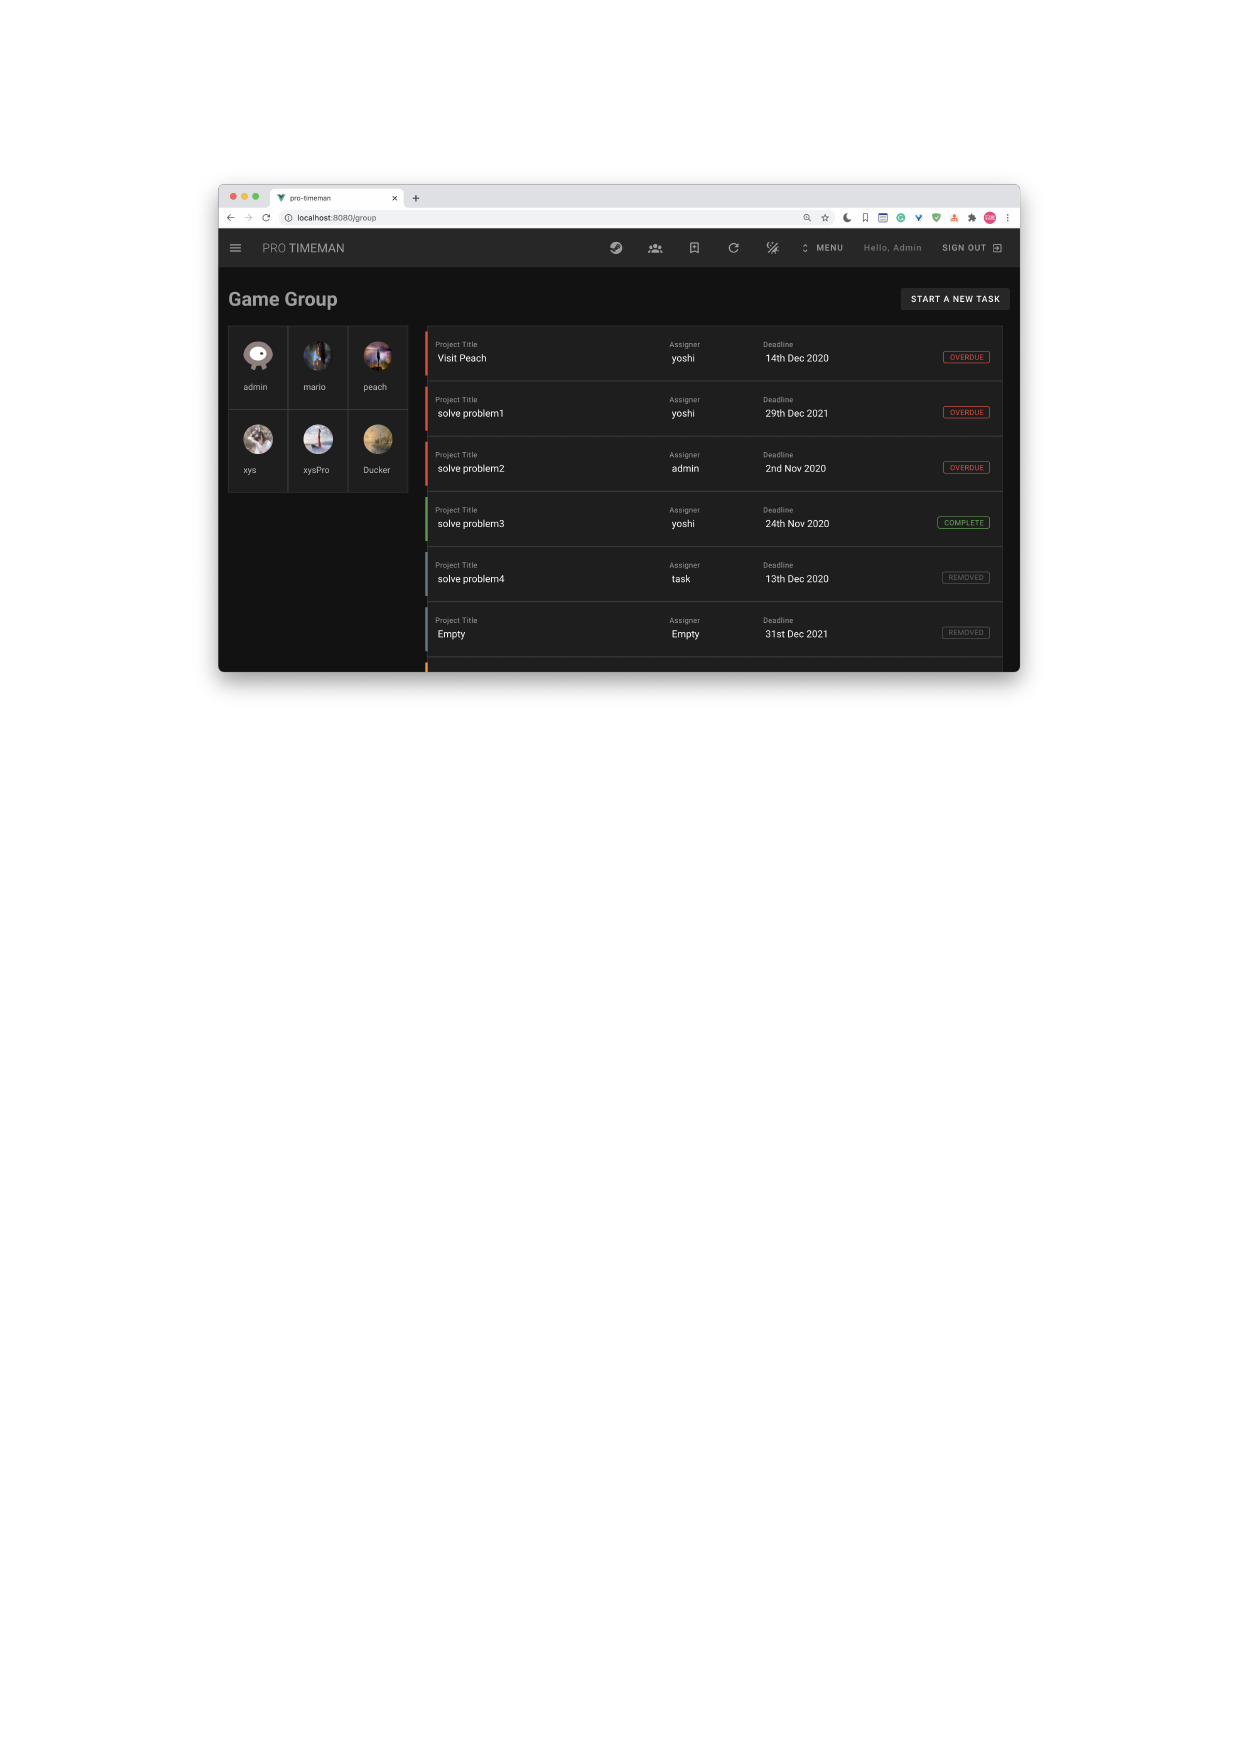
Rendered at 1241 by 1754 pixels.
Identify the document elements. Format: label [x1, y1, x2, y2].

picture [187, 163, 1051, 713]
